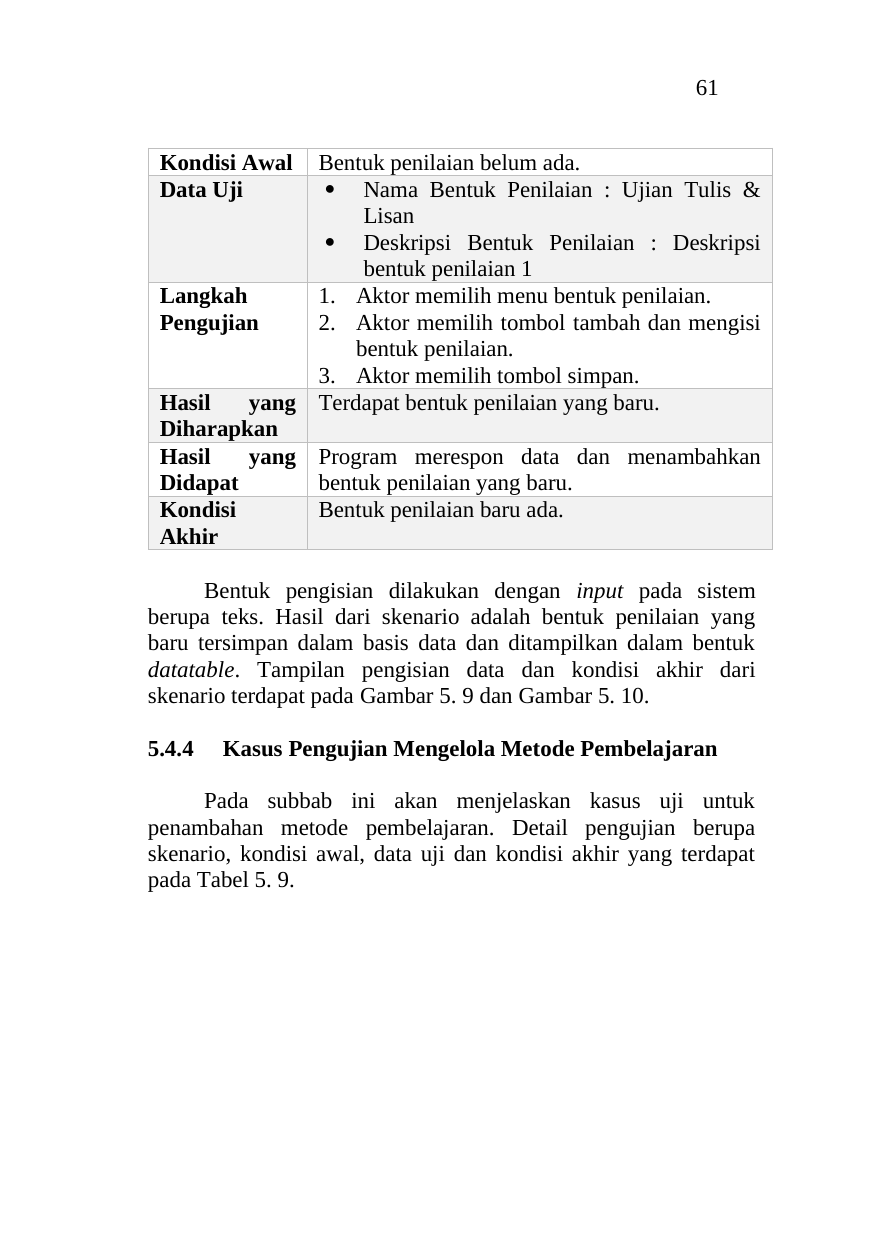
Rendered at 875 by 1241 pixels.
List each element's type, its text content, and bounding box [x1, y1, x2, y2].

table_cell Nama Bentuk Penilaian : Ujian Tulis & Lisan Deskripsi Bentuk Penilaian : Deskripsi bentuk penilaian 1 [308, 176, 772, 282]
table_cell Aktor memilih menu bentuk penilaian. Aktor memilih tombol tambah dan mengisi bentuk penilaian. Aktor memilih tombol simpan. [308, 283, 772, 388]
table_cell Data Uji [149, 176, 307, 282]
table_cell Hasil yang Diharapkan [149, 389, 307, 442]
subtitle Kasus Pengujian Mengelola Metode Pembelajaran [148, 735, 756, 761]
table_cell Kondisi Akhir [149, 497, 307, 549]
table_cell Langkah Pengujian [149, 283, 307, 388]
text Bentuk pengisian dilakukan dengan input pada sistem berupa teks. Hasil dari skenario adalah bentuk penilaian yang baru tersimpan dalam basis data dan ditampilkan dalam bentuk datatable. Tampilan pengisian data dan kondisi akhir dari skenario terdapat pada Gambar 5. 9 dan Gambar 5. 10. [148, 577, 756, 708]
text Pada subbab ini akan menjelaskan kasus uji untuk penambahan metode pembelajaran. Detail pengujian berupa skenario, kondisi awal, data uji dan kondisi akhir yang terdapat pada Tabel 5. 9. [148, 787, 756, 893]
table_cell Bentuk penilaian baru ada. [308, 497, 772, 549]
table_cell Kondisi Awal [149, 149, 307, 175]
table_cell Program merespon data dan menambahkan bentuk penilaian yang baru. [308, 443, 772, 496]
table_cell Hasil yang Didapat [149, 443, 307, 496]
table_cell Terdapat bentuk penilaian yang baru. [308, 389, 772, 442]
table_cell Bentuk penilaian belum ada. [308, 149, 772, 175]
